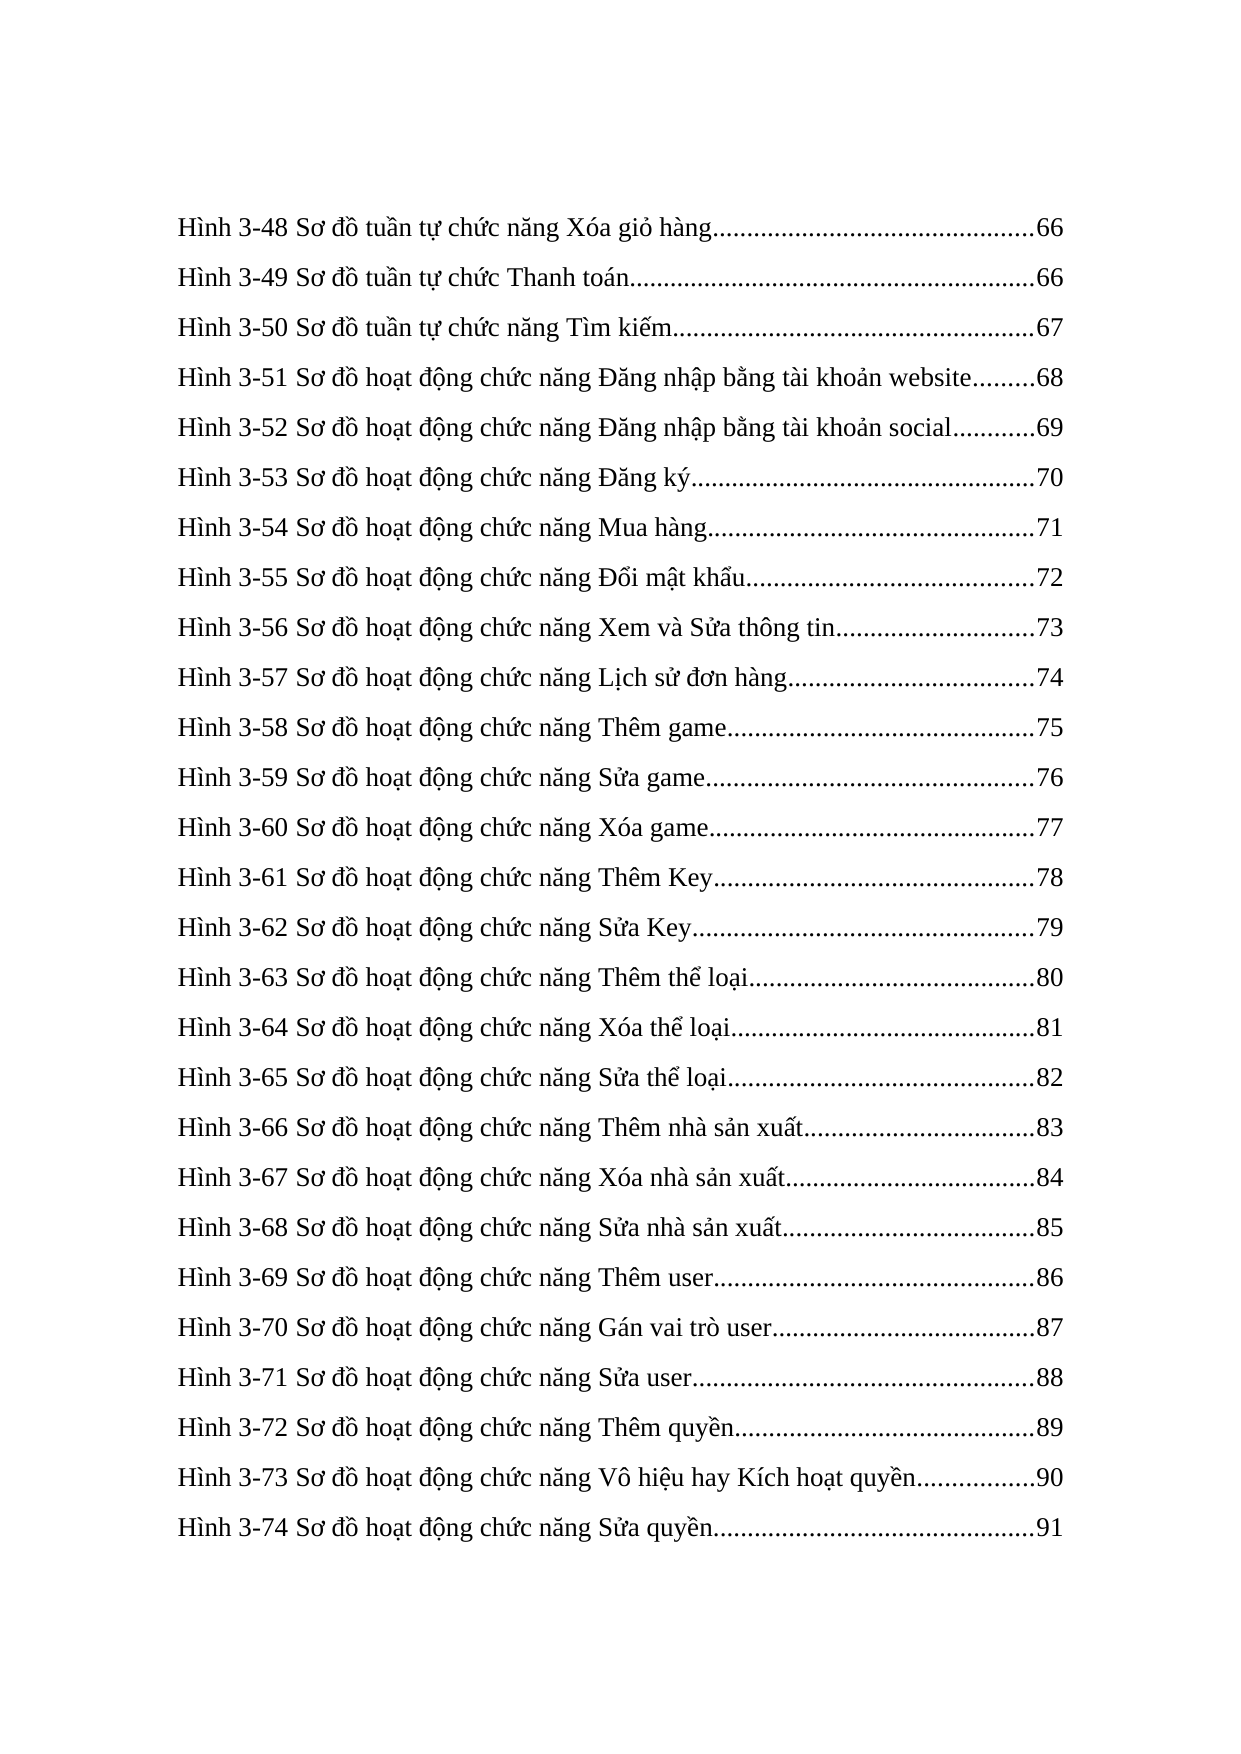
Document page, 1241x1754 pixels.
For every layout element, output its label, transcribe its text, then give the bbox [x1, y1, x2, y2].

text Hình 3-53 Sơ đồ hoạt động chức năng Đăng ký 70 [177, 457, 1063, 494]
text Hình 3-54 Sơ đồ hoạt động chức năng Mua hàng 71 [177, 507, 1063, 544]
text Hình 3-70 Sơ đồ hoạt động chức năng Gán vai trò user 87 [177, 1307, 1063, 1344]
text Hình 3-50 Sơ đồ tuần tự chức năng Tìm kiếm 67 [177, 307, 1063, 344]
text Hình 3-73 Sơ đồ hoạt động chức năng Vô hiệu hay Kích hoạt quyền 90 [177, 1457, 1063, 1494]
text Hình 3-71 Sơ đồ hoạt động chức năng Sửa user 88 [177, 1357, 1063, 1394]
text Hình 3-55 Sơ đồ hoạt động chức năng Đổi mật khẩu 72 [177, 557, 1063, 594]
text Hình 3-69 Sơ đồ hoạt động chức năng Thêm user 86 [177, 1257, 1063, 1294]
text Hình 3-66 Sơ đồ hoạt động chức năng Thêm nhà sản xuất 83 [177, 1107, 1063, 1144]
text Hình 3-64 Sơ đồ hoạt động chức năng Xóa thể loại 81 [177, 1007, 1063, 1044]
text Hình 3-57 Sơ đồ hoạt động chức năng Lịch sử đơn hàng 74 [177, 657, 1063, 694]
text Hình 3-58 Sơ đồ hoạt động chức năng Thêm game 75 [177, 707, 1063, 744]
text Hình 3-65 Sơ đồ hoạt động chức năng Sửa thể loại 82 [177, 1057, 1063, 1094]
text Hình 3-60 Sơ đồ hoạt động chức năng Xóa game 77 [177, 807, 1063, 844]
text Hình 3-51 Sơ đồ hoạt động chức năng Đăng nhập bằng tài khoản website 68 [177, 357, 1063, 394]
text Hình 3-61 Sơ đồ hoạt động chức năng Thêm Key 78 [177, 857, 1063, 894]
text Hình 3-62 Sơ đồ hoạt động chức năng Sửa Key 79 [177, 907, 1063, 944]
text Hình 3-49 Sơ đồ tuần tự chức Thanh toán 66 [177, 257, 1063, 294]
text Hình 3-72 Sơ đồ hoạt động chức năng Thêm quyền 89 [177, 1407, 1063, 1444]
text Hình 3-48 Sơ đồ tuần tự chức năng Xóa giỏ hàng 66 [177, 207, 1063, 244]
text Hình 3-74 Sơ đồ hoạt động chức năng Sửa quyền 91 [177, 1507, 1063, 1544]
text Hình 3-67 Sơ đồ hoạt động chức năng Xóa nhà sản xuất 84 [177, 1157, 1063, 1194]
text Hình 3-59 Sơ đồ hoạt động chức năng Sửa game 76 [177, 757, 1063, 794]
text Hình 3-52 Sơ đồ hoạt động chức năng Đăng nhập bằng tài khoản social 69 [177, 407, 1063, 444]
text Hình 3-63 Sơ đồ hoạt động chức năng Thêm thể loại 80 [177, 957, 1063, 994]
text Hình 3-68 Sơ đồ hoạt động chức năng Sửa nhà sản xuất 85 [177, 1207, 1063, 1244]
text Hình 3-56 Sơ đồ hoạt động chức năng Xem và Sửa thông tin 73 [177, 607, 1063, 644]
